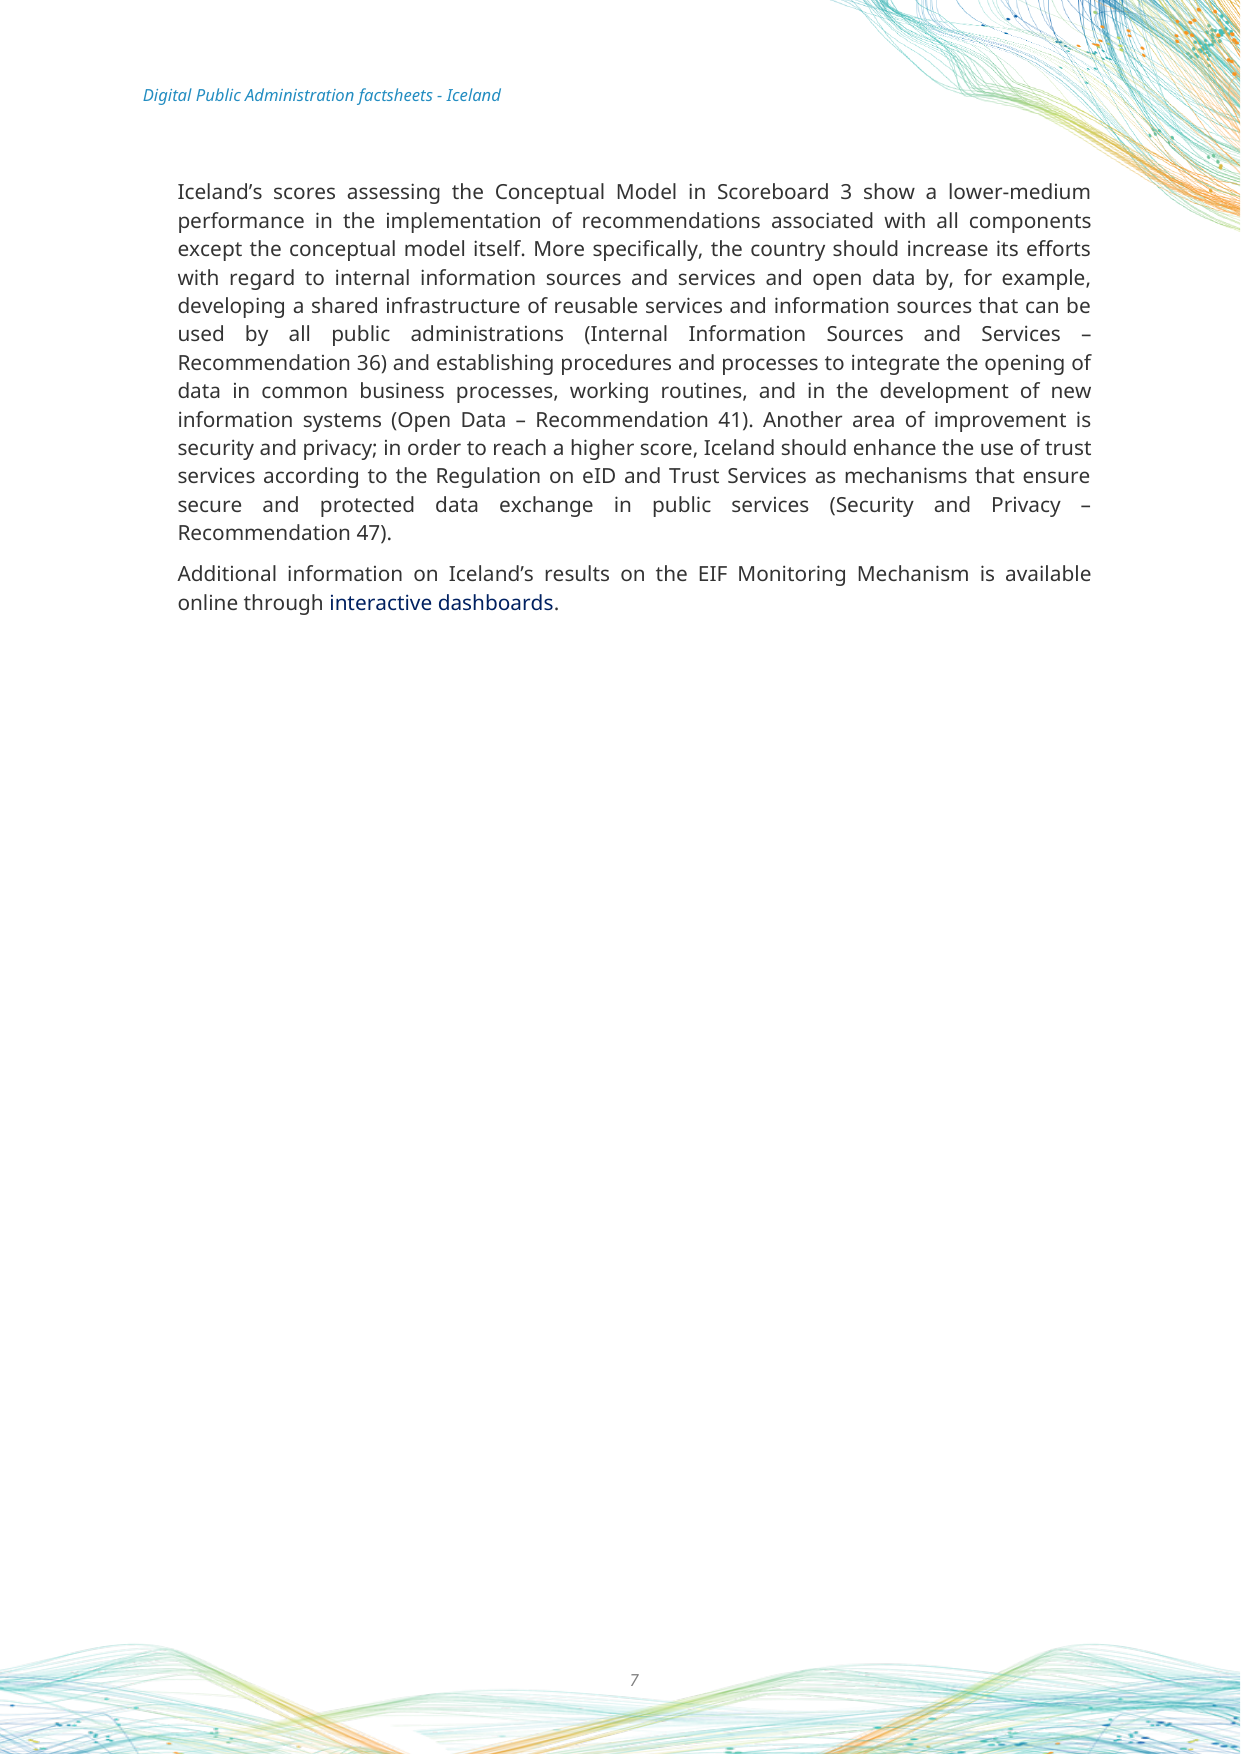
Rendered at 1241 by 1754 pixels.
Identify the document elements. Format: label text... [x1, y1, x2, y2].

text Iceland’s scores assessing the Conceptual Model in Scoreboard 3 show a lower-medium performance in the implementation of recommendations associated with all components except the conceptual model itself. More specifically, the country should increase its efforts with regard to internal information sources and services and open data by, for example, developing a shared infrastructure of reusable services and information sources that can be used by all public administrations (Internal Information Sources and Services – Recommendation 36) and establishing procedures and processes to integrate the opening of data in common business processes, working routines, and in the development of new information systems (Open Data – Recommendation 41). Another area of improvement is security and privacy; in order to reach a higher score, Iceland should enhance the use of trust services according to the Regulation on eID and Trust Services as mechanisms that ensure secure and protected data exchange in public services (Security and Privacy – Recommendation 47). [177, 177, 1092, 547]
picture [0, 1619, 1241, 1754]
text Additional information on Iceland’s results on the EIF Monitoring Mechanism is available online through interactive dashboards. [177, 559, 1092, 616]
picture [817, 0, 1241, 250]
